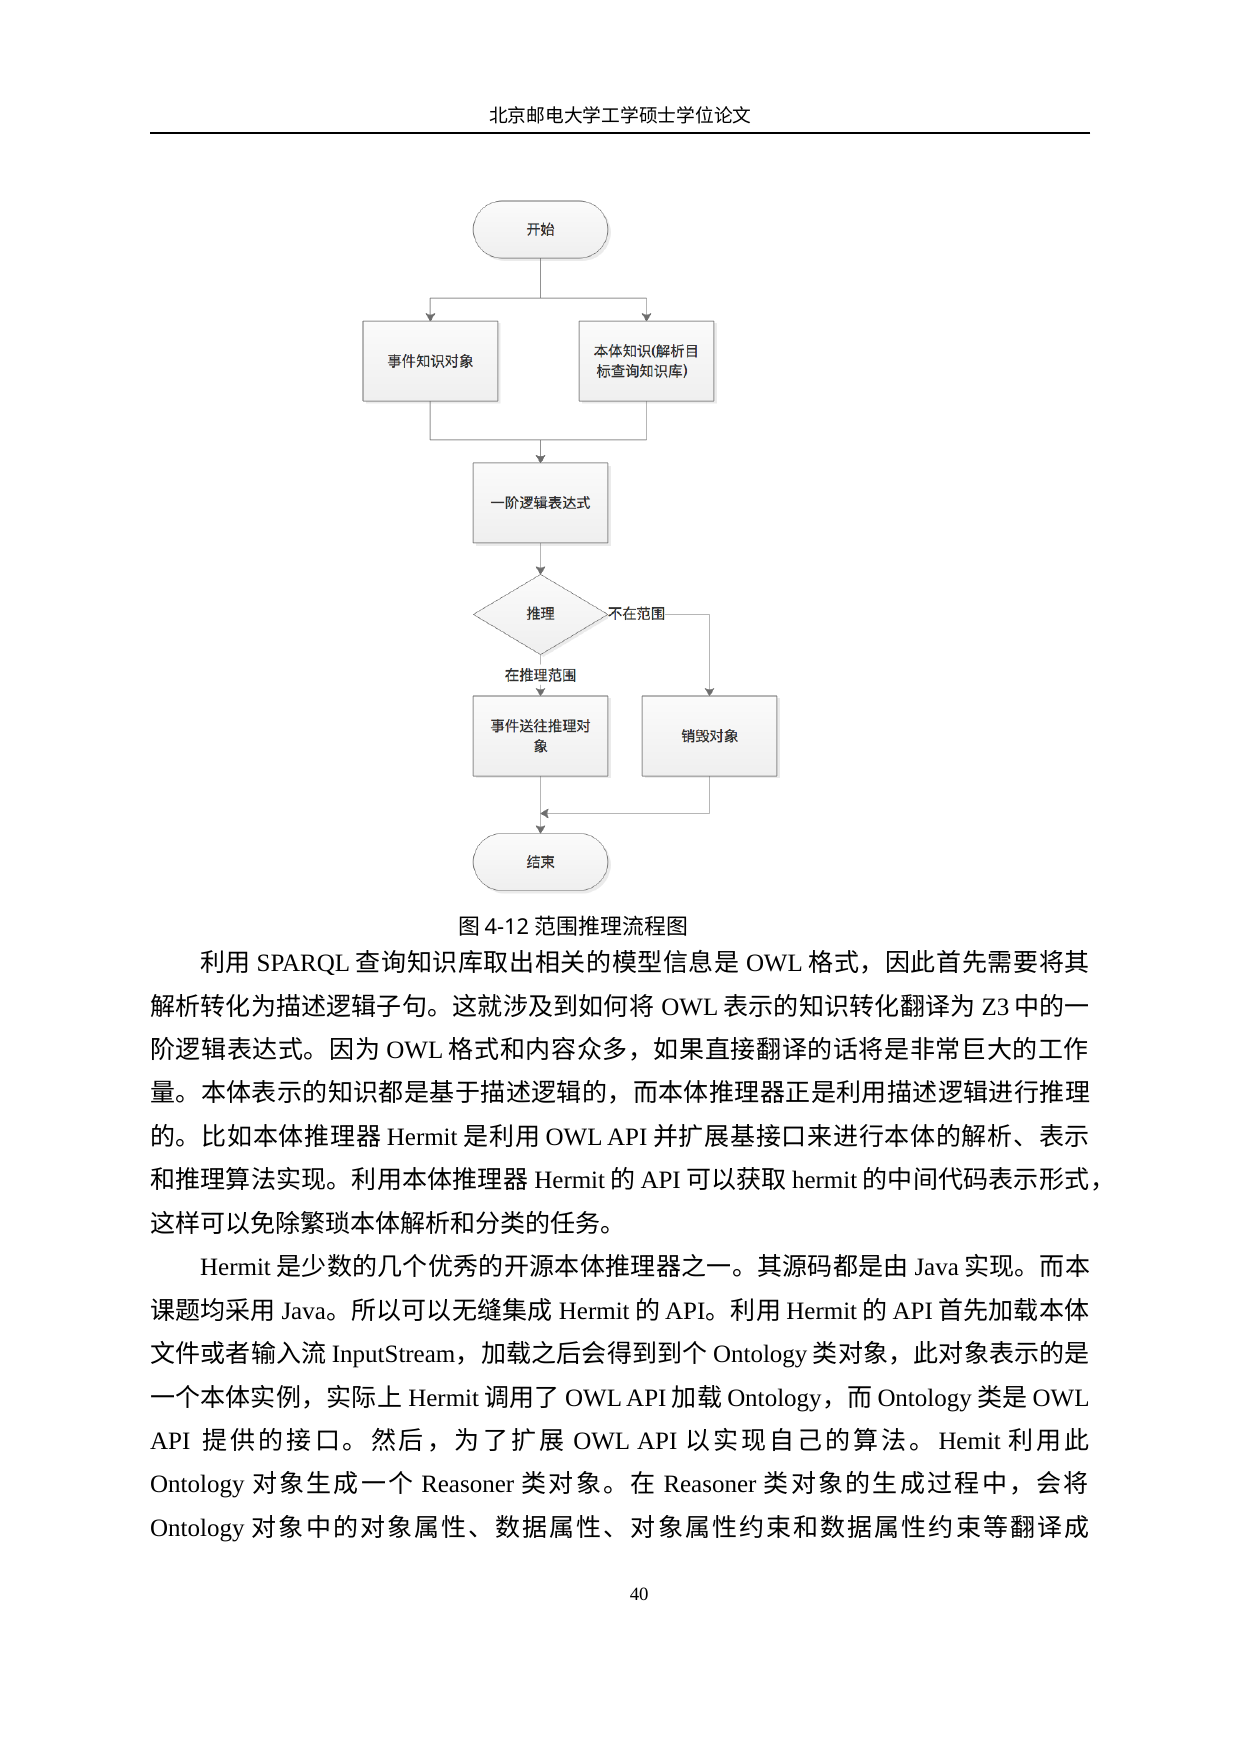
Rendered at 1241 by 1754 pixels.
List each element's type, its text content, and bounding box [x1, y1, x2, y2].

text 利用SPARQL查询知识库取出相关的模型信息是OWL格式，因此首先需要将其解析转化为描述逻辑子句。这就涉及到如何将OWL表示的知识转化翻译为Z3中的一阶逻辑表达式。因为OWL格式和内容众多，如果直接翻译的话将是非常巨大的工作量。本体表示的知识都是基于描述逻辑的，而本体推理器正是利用描述逻辑进行推理的。比如本体推理器Hermit是利用OWL API并扩展基接口来进行本体的解析、表示和推理算法实现。利用本体推理器Hermit的API可以获取hermit的中间代码表示形式，这样可以免除繁琐本体解析和分类的任务。 [150, 943, 1090, 1239]
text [150, 1247, 1090, 1543]
text 图4-12 范围推理流程图 [412, 901, 1090, 943]
picture [256, 187, 846, 901]
